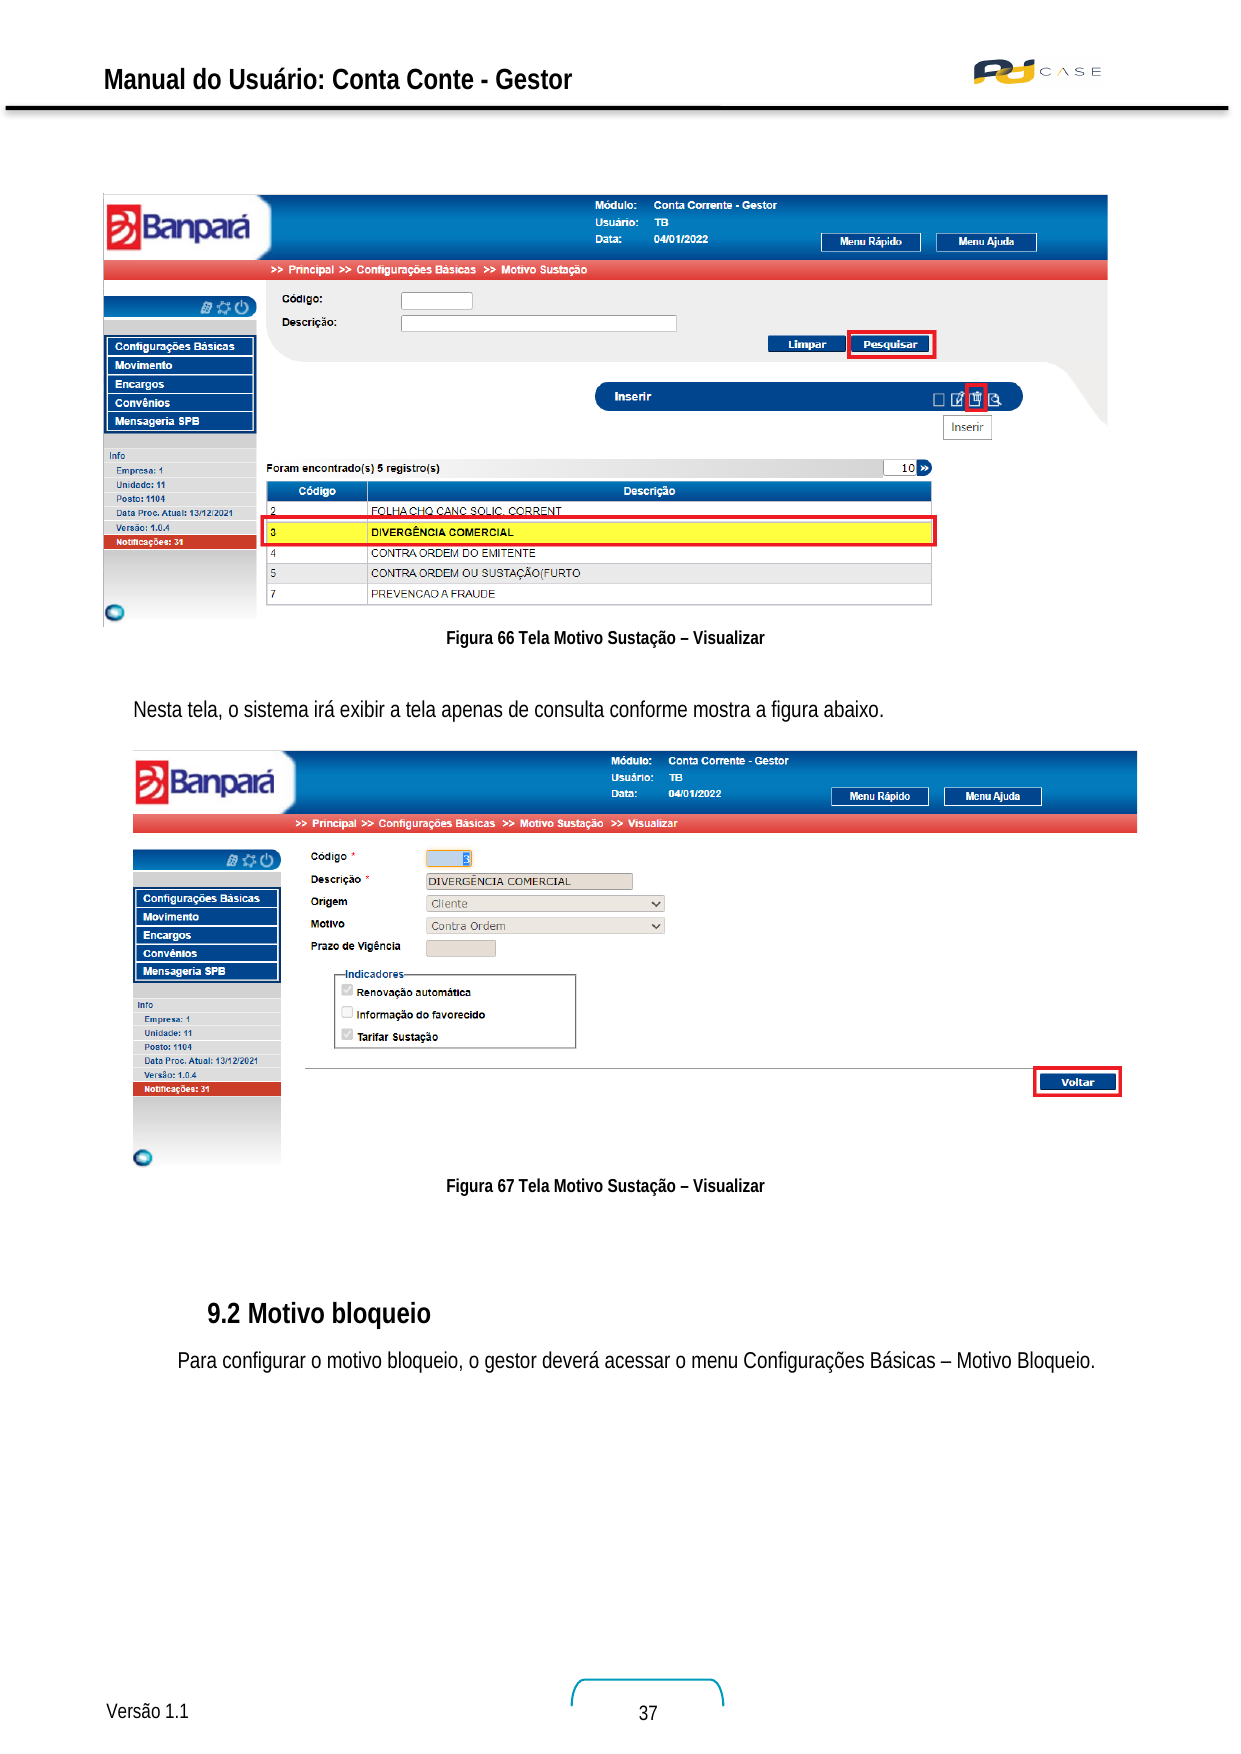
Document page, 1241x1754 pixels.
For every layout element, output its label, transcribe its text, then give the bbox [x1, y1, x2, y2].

picture [103, 193, 1108, 627]
text Para configurar o motivo bloqueio, o gestor deverá acessar o menu Configurações Básicas – Motivo Bloqueio. [103, 1347, 1107, 1373]
text Nesta tela, o sistema irá exibir a tela apenas de consulta conforme mostra a figura abaixo. [103, 696, 1107, 722]
list Motivo bloqueio [207, 1296, 1107, 1330]
picture [971, 54, 1104, 90]
picture [133, 748, 1138, 1175]
